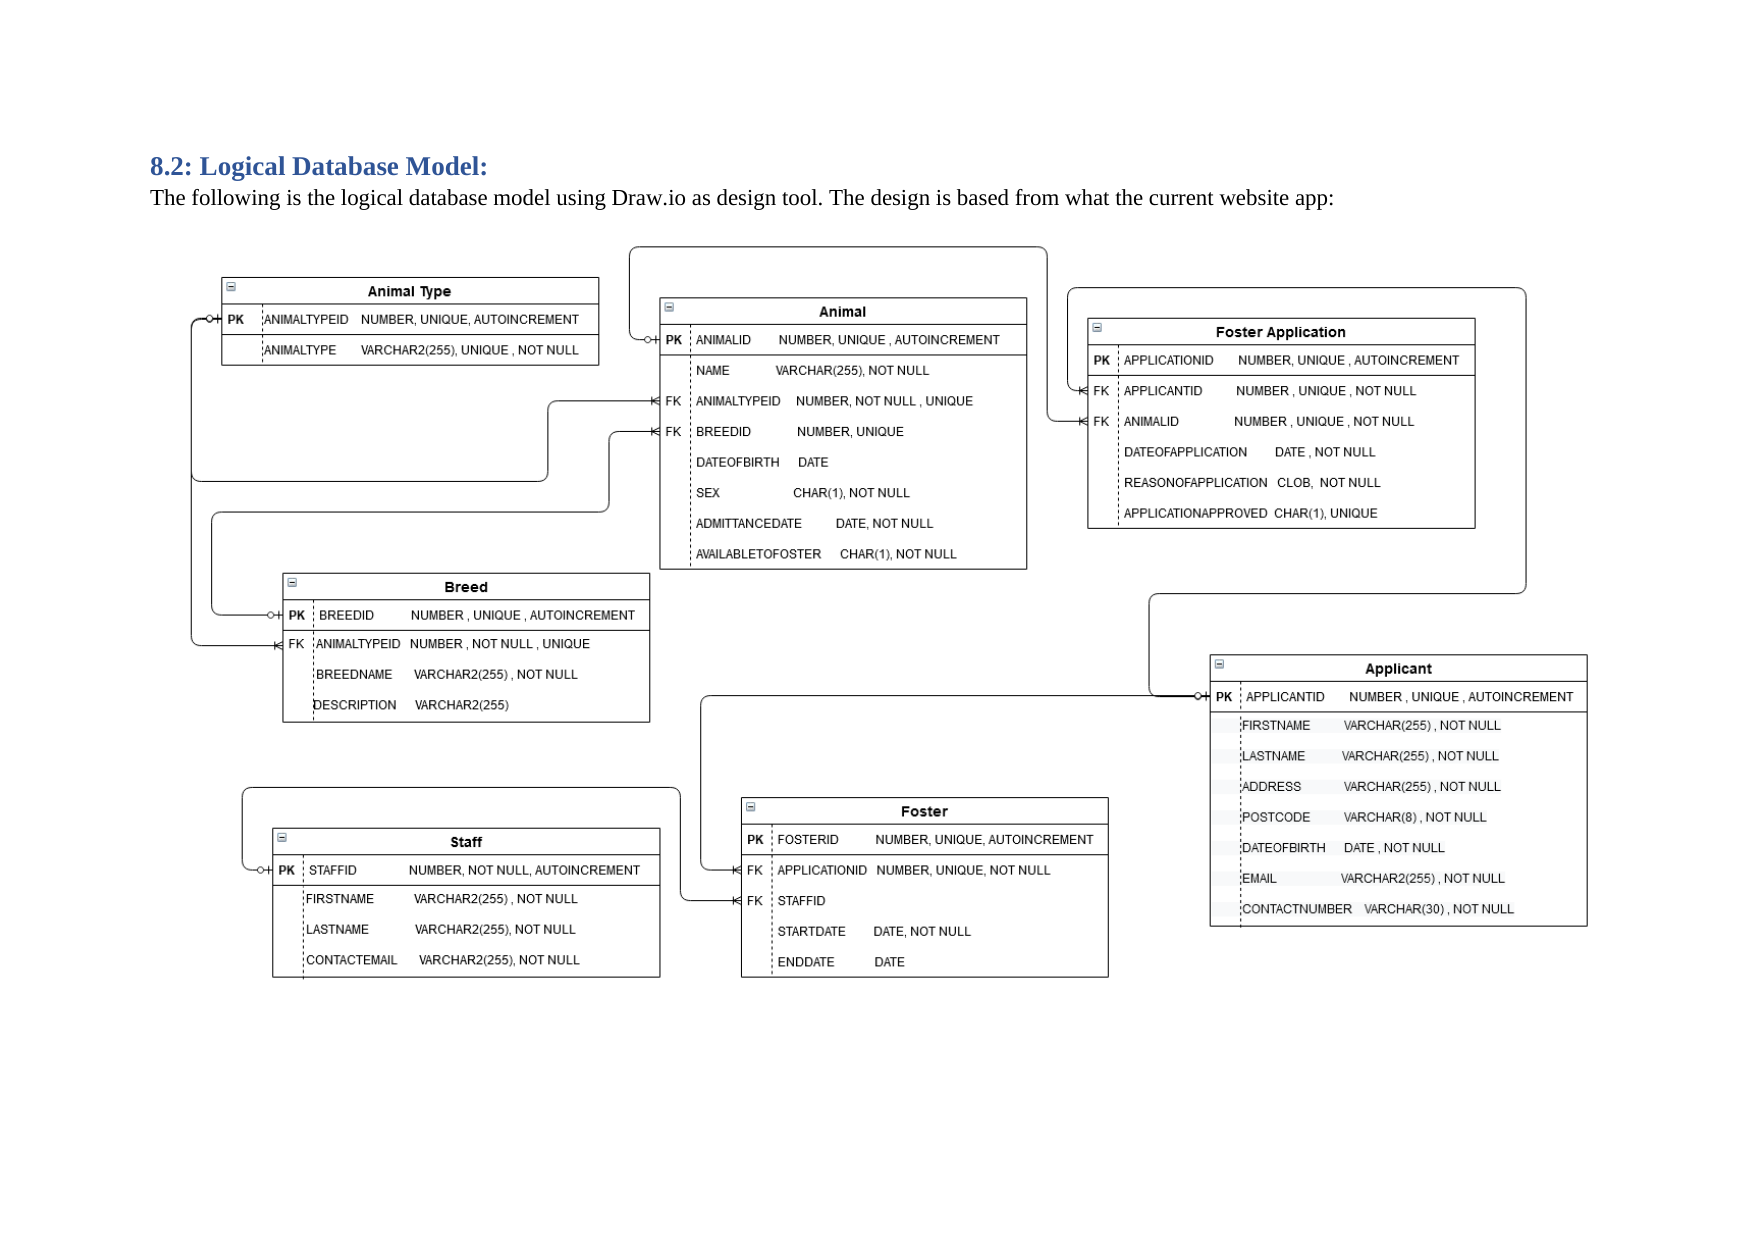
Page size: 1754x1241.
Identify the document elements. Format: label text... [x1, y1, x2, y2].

picture [150, 228, 1604, 996]
subtitle 8.2: Logical Database Model: [150, 150, 1604, 181]
text The following is the logical database model using Draw.io as design tool. The design is based from what the current website app: [150, 183, 1604, 210]
